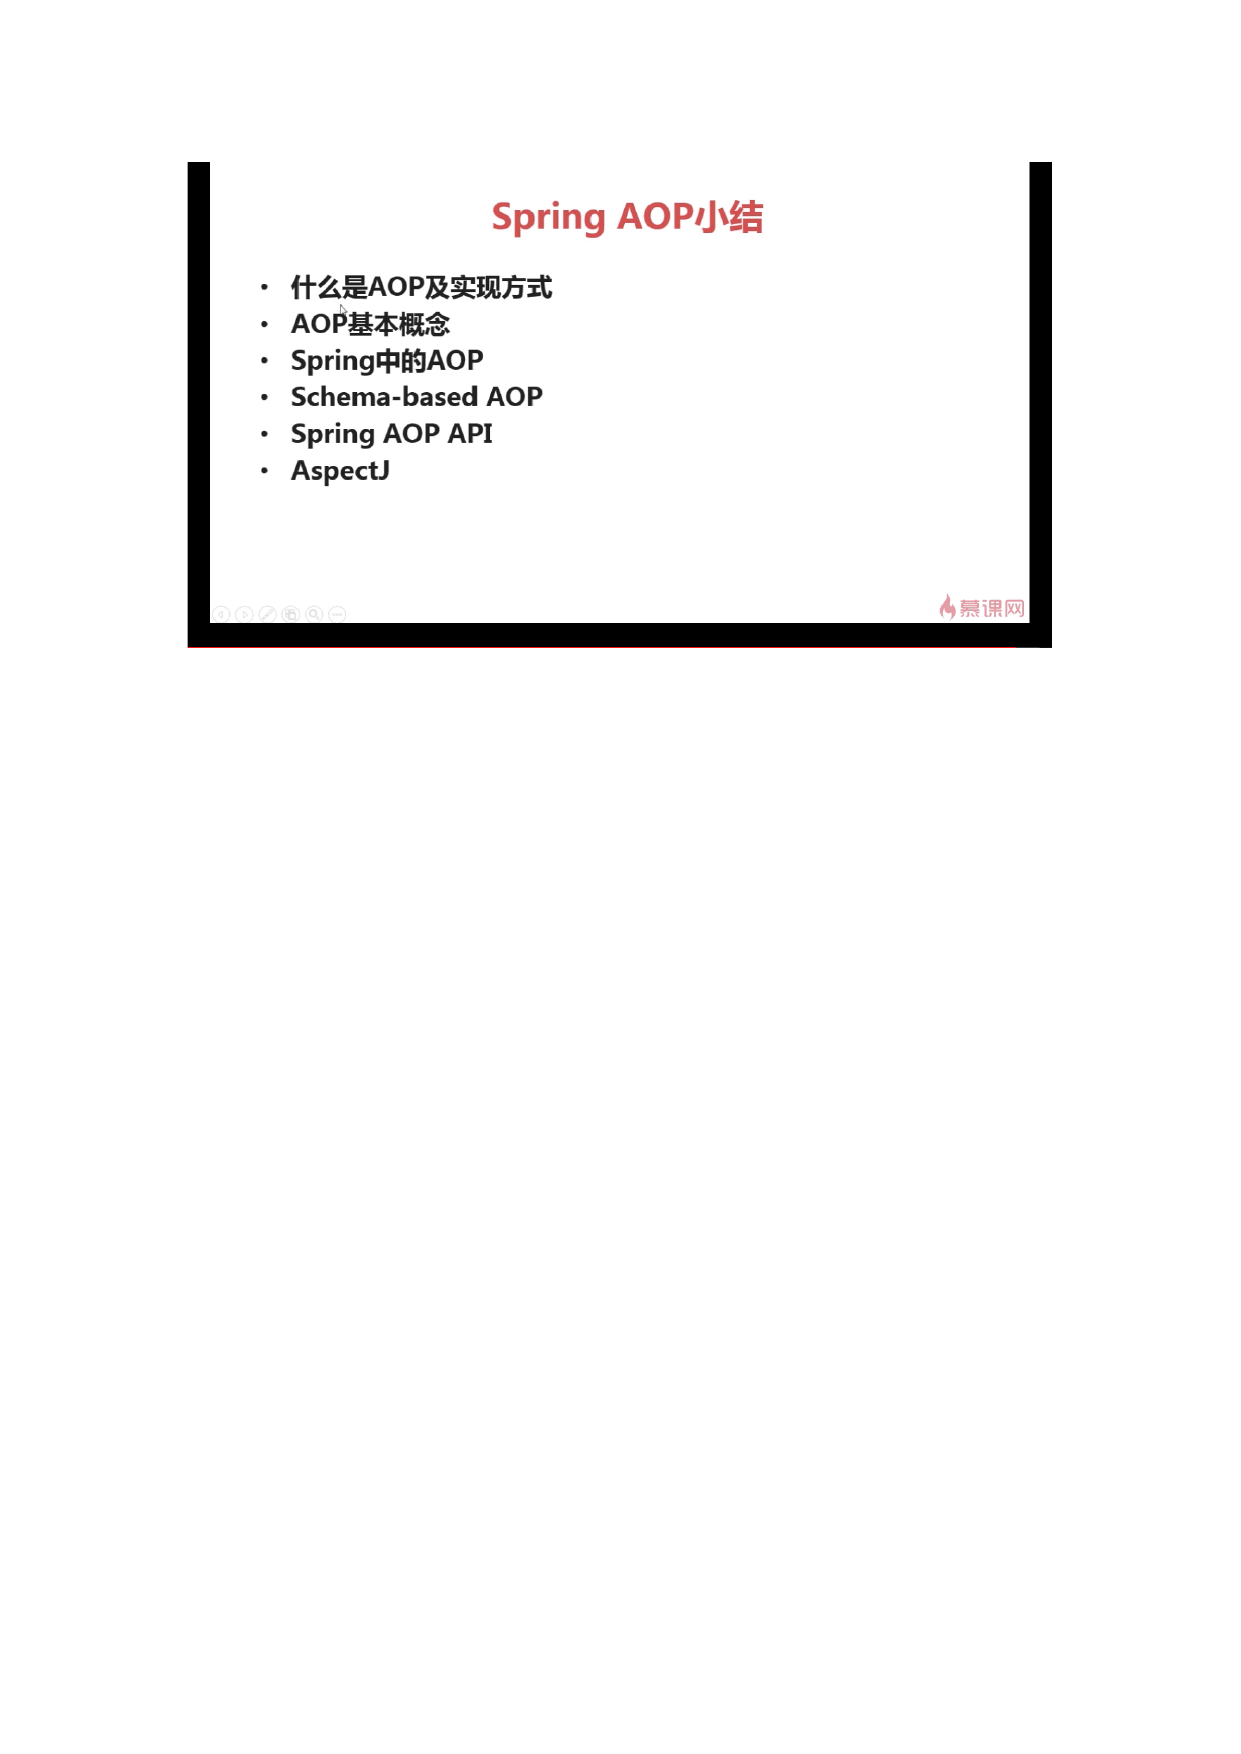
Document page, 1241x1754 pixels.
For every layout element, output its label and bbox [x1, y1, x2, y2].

picture [187, 162, 1052, 648]
